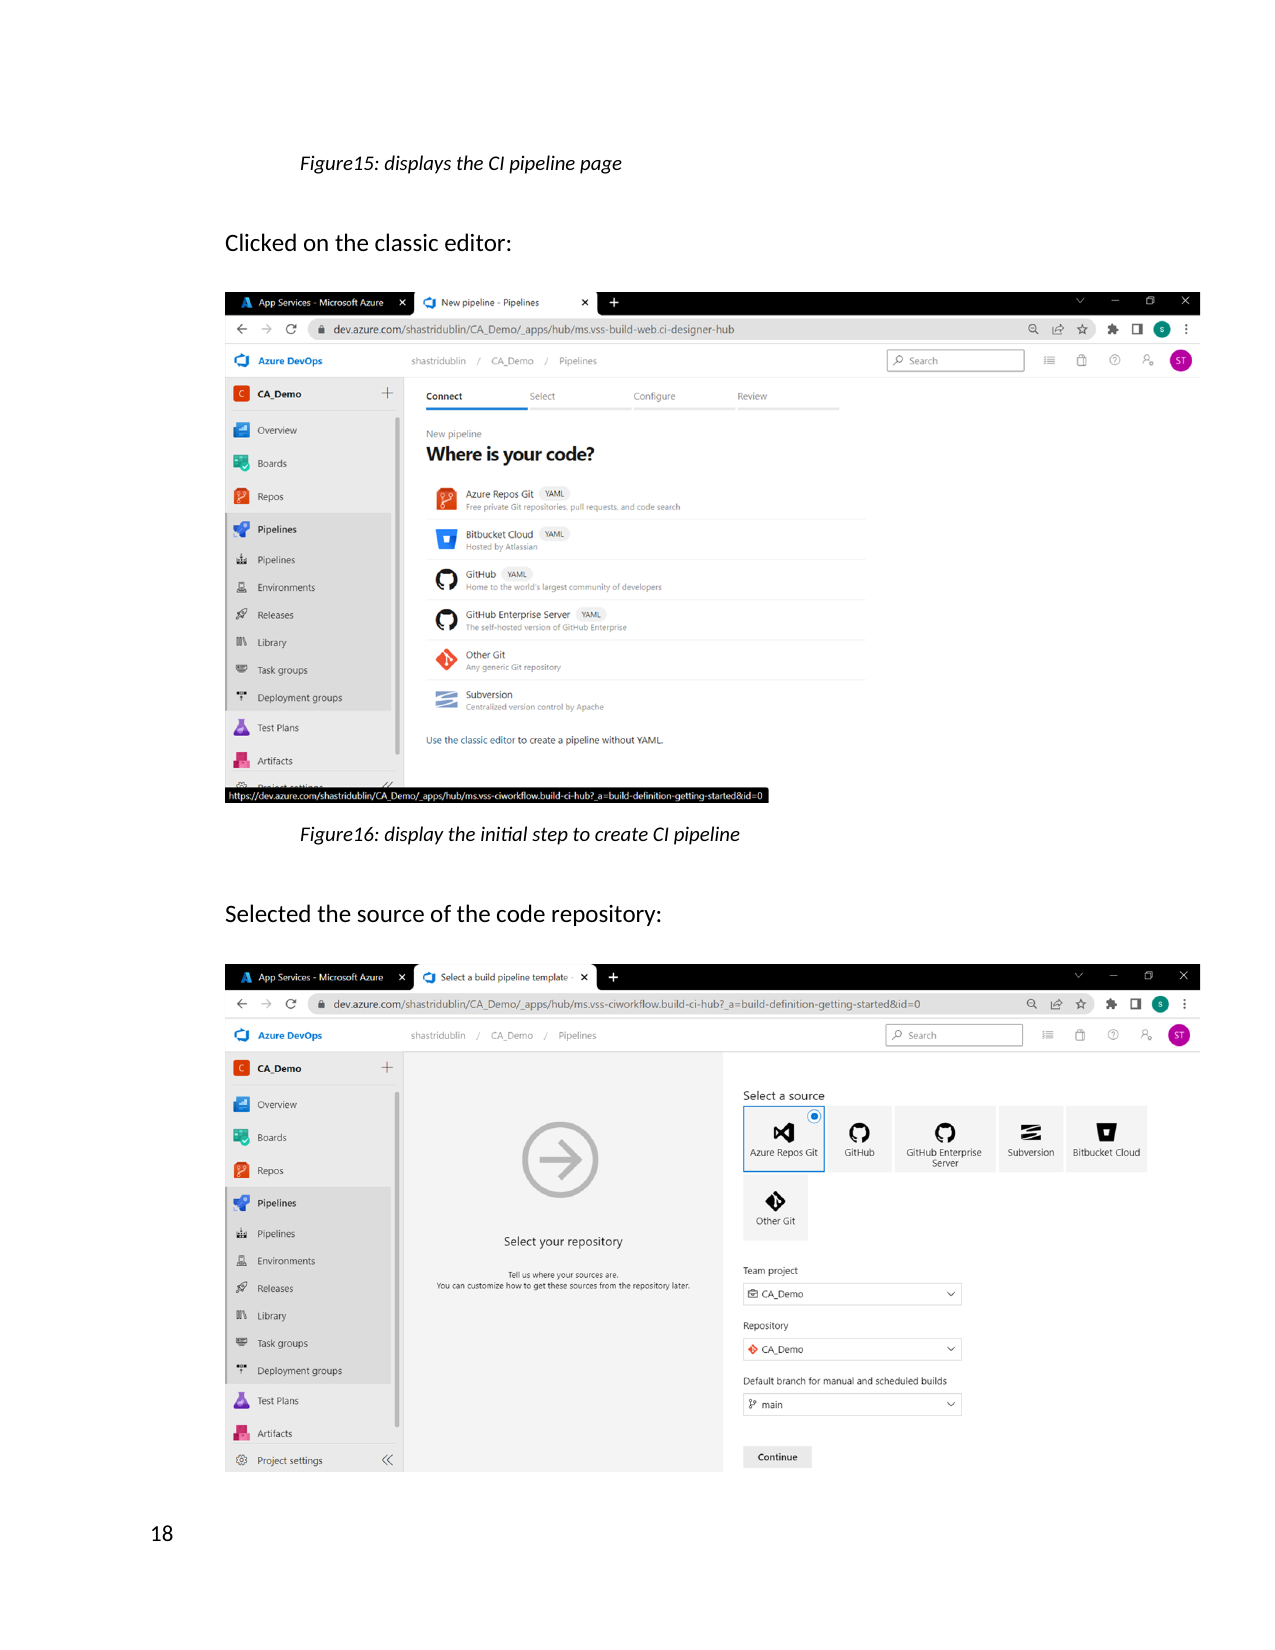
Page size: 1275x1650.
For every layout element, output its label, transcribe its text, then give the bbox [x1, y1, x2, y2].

list Clicked on the classic editor: [225, 227, 1125, 257]
text Figure15: displays the CI pipeline page [225, 150, 1125, 175]
text Figure16: display the initial step to create CI pipeline [225, 821, 1125, 847]
picture [225, 292, 1200, 803]
picture [225, 964, 1200, 1472]
list Selected the source of the code repository: [202, 898, 1125, 929]
